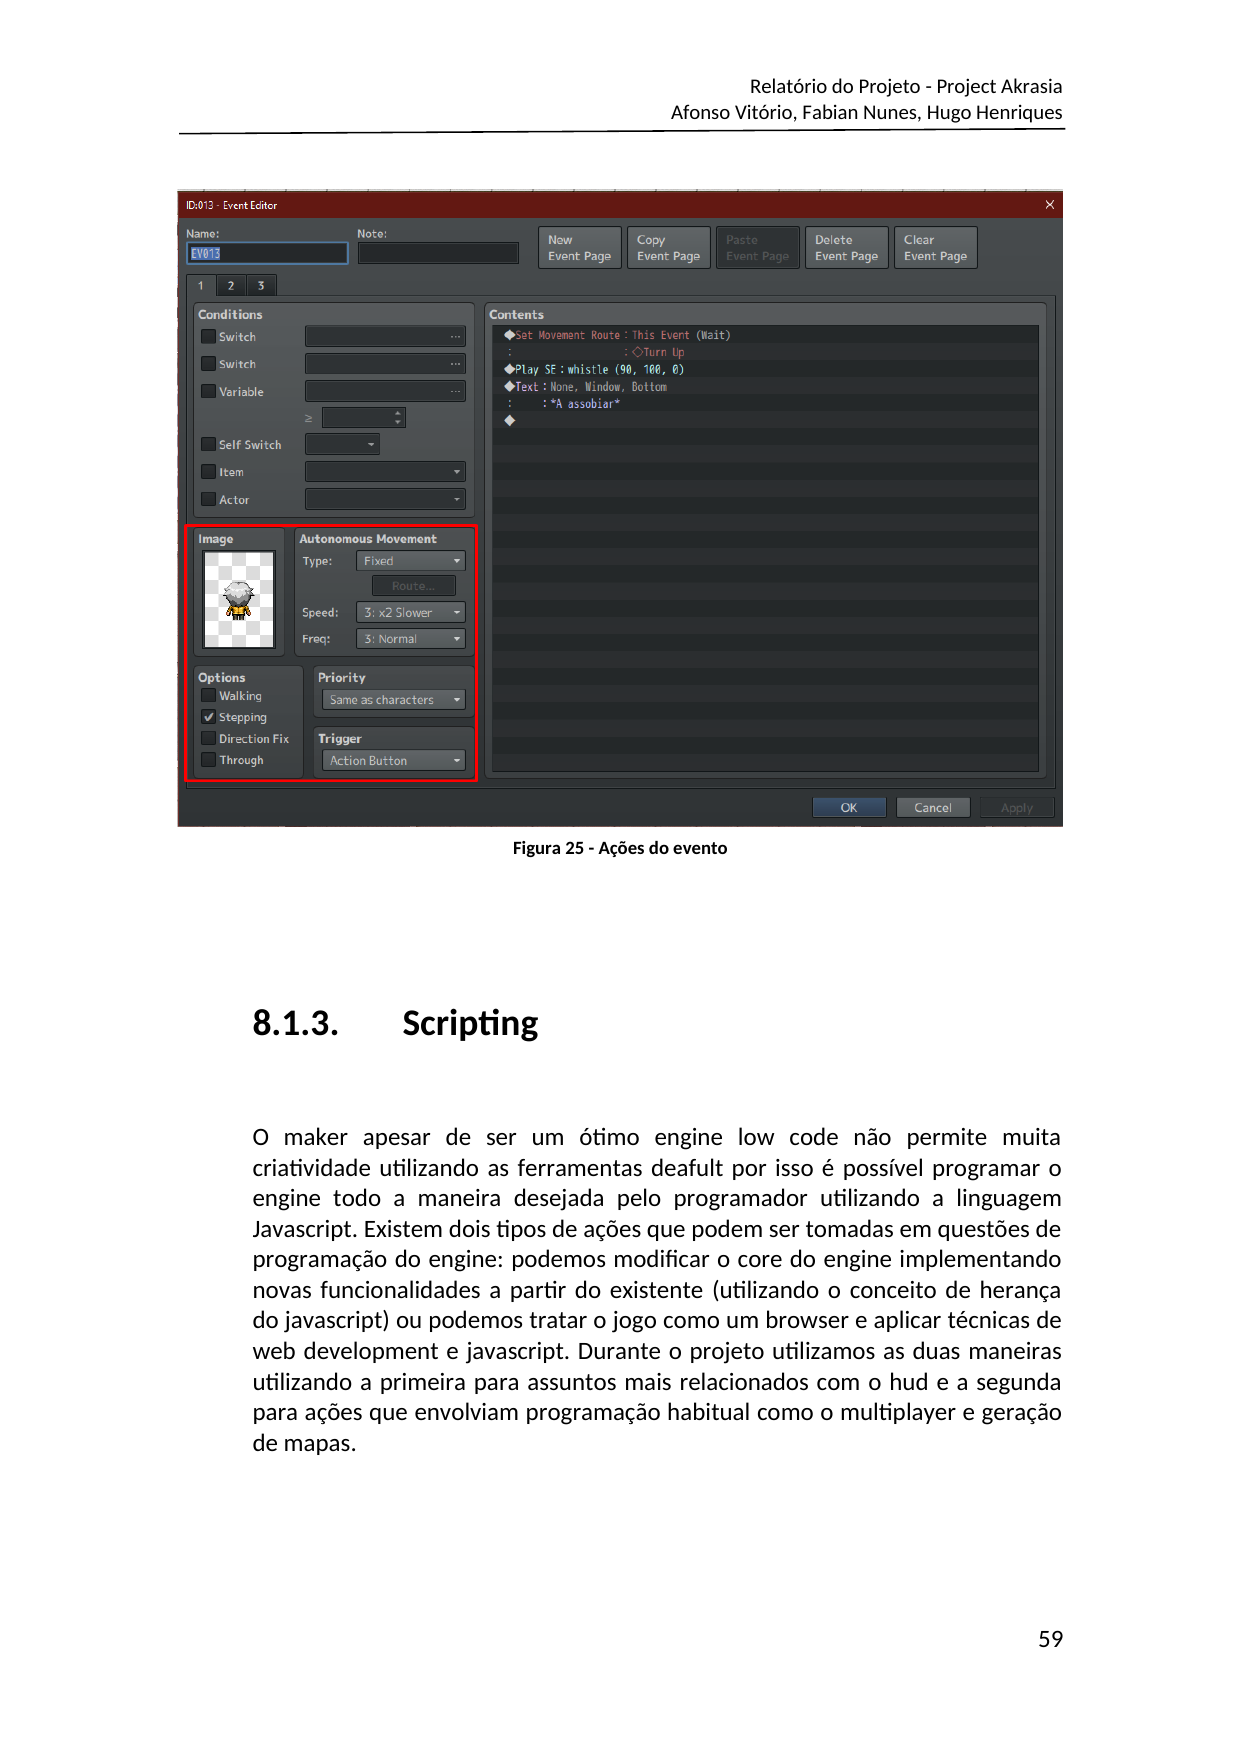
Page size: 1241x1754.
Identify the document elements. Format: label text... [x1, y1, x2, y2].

subtitle Scripting [252, 999, 1063, 1045]
text O maker apesar de ser um ótimo engine low code não permite muita criatividade utilizando as ferramentas deafult por isso é possível programar o engine todo a maneira desejada pelo programador utilizando a linguagem Javascript. Existem dois tipos de ações que podem ser tomadas em questões de programação do engine: podemos modificar o core do engine implementando novas funcionalidades a partir do existente (utilizando o conceito de herança do javascript) ou podemos tratar o jogo como um browser e aplicar técnicas de web development e javascript. Durante o projeto utilizamos as duas maneiras utilizando a primeira para assuntos mais relacionados com o hud e a segunda para ações que envolviam programação habitual como o multiplayer e geração de mapas. [252, 1122, 1063, 1457]
picture [177, 189, 1063, 827]
